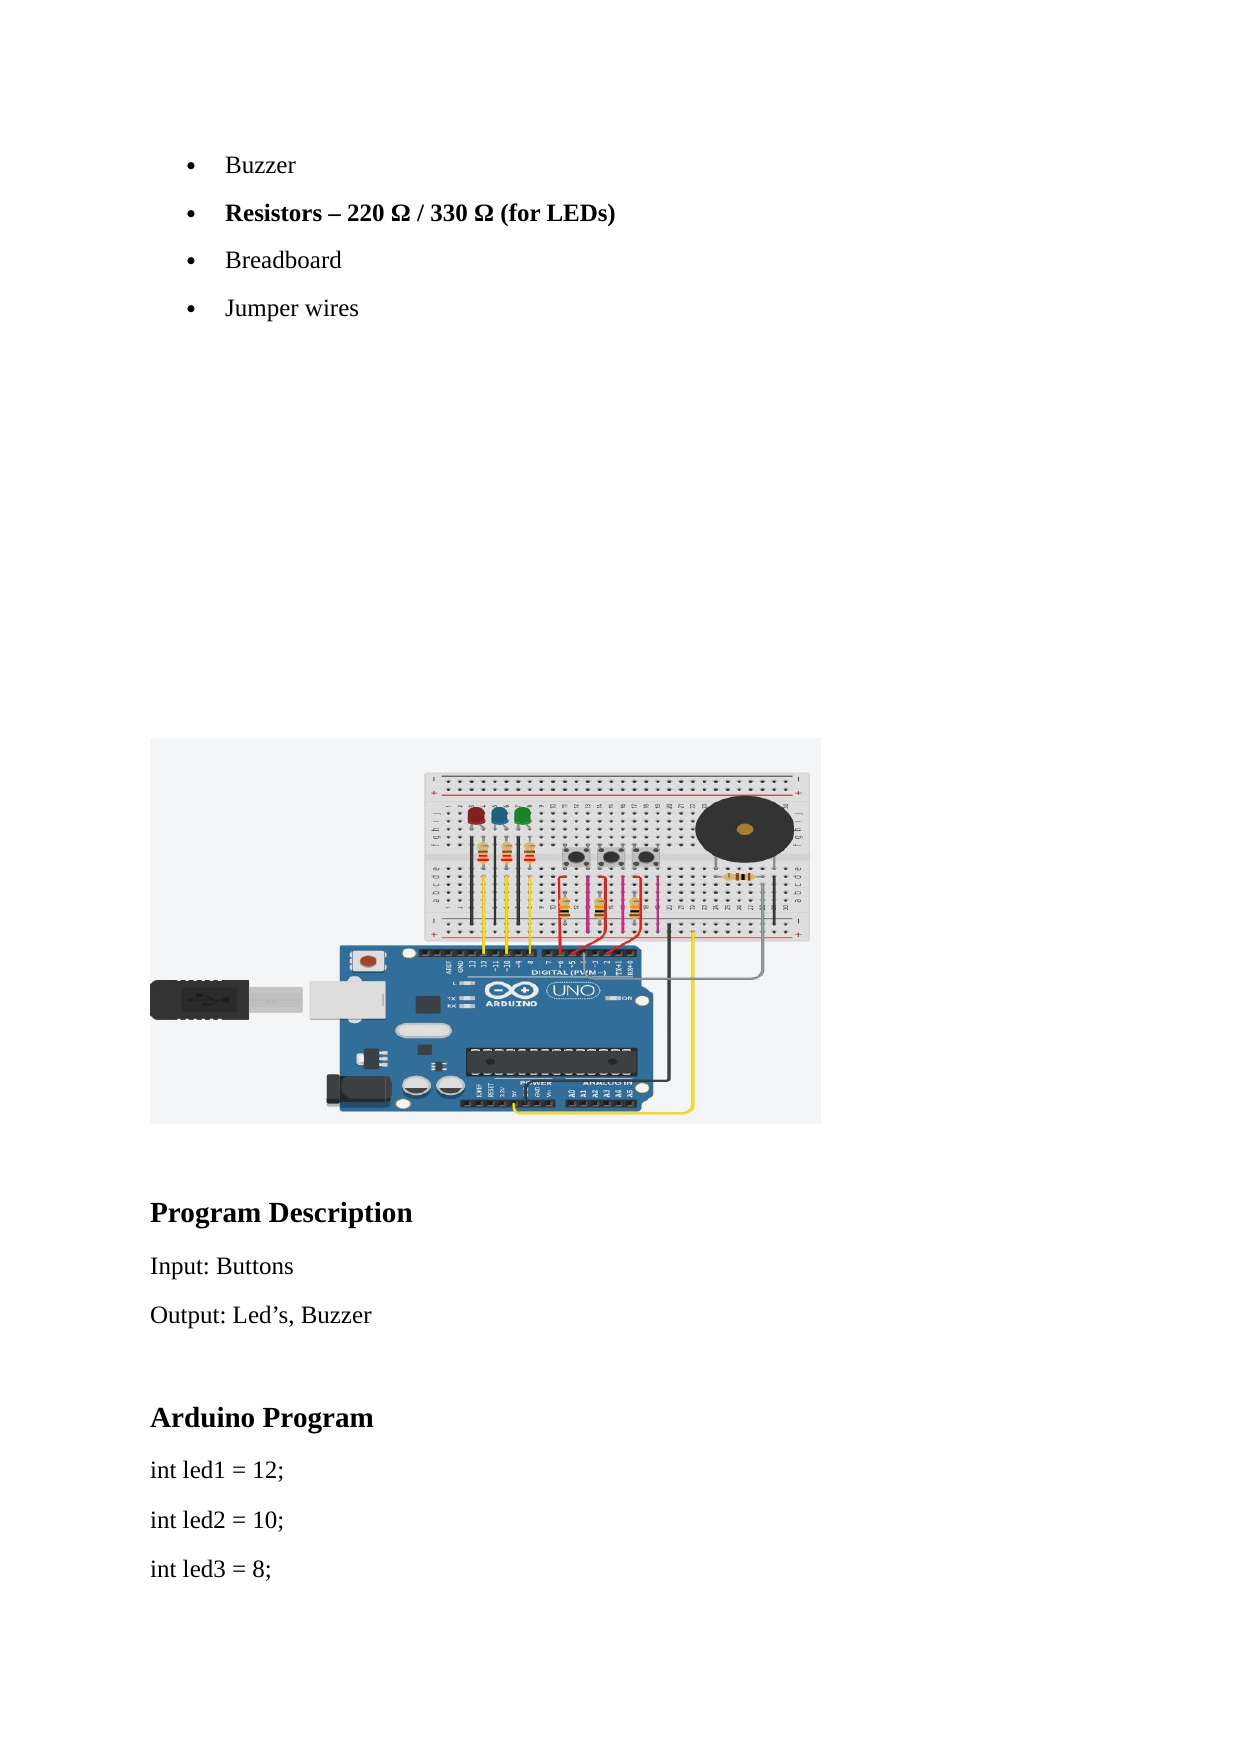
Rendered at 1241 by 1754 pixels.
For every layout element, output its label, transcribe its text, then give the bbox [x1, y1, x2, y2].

list Breadboard [187, 245, 1090, 274]
list Buzzer [187, 150, 1090, 179]
text int led3 = 8; [150, 1554, 1090, 1583]
list Jumper wires [187, 293, 1090, 322]
list Resistors – 220 Ω / 330 Ω (for LEDs) [187, 198, 1090, 226]
text Arduino Program [150, 1400, 1090, 1433]
text int led1 = 12; [150, 1455, 1090, 1484]
picture [150, 738, 821, 1124]
text Program Description [150, 1196, 1090, 1229]
text Input: Buttons [150, 1251, 1090, 1279]
text int led2 = 10; [150, 1505, 1090, 1533]
text Output: Led’s, Buzzer [150, 1300, 1090, 1329]
